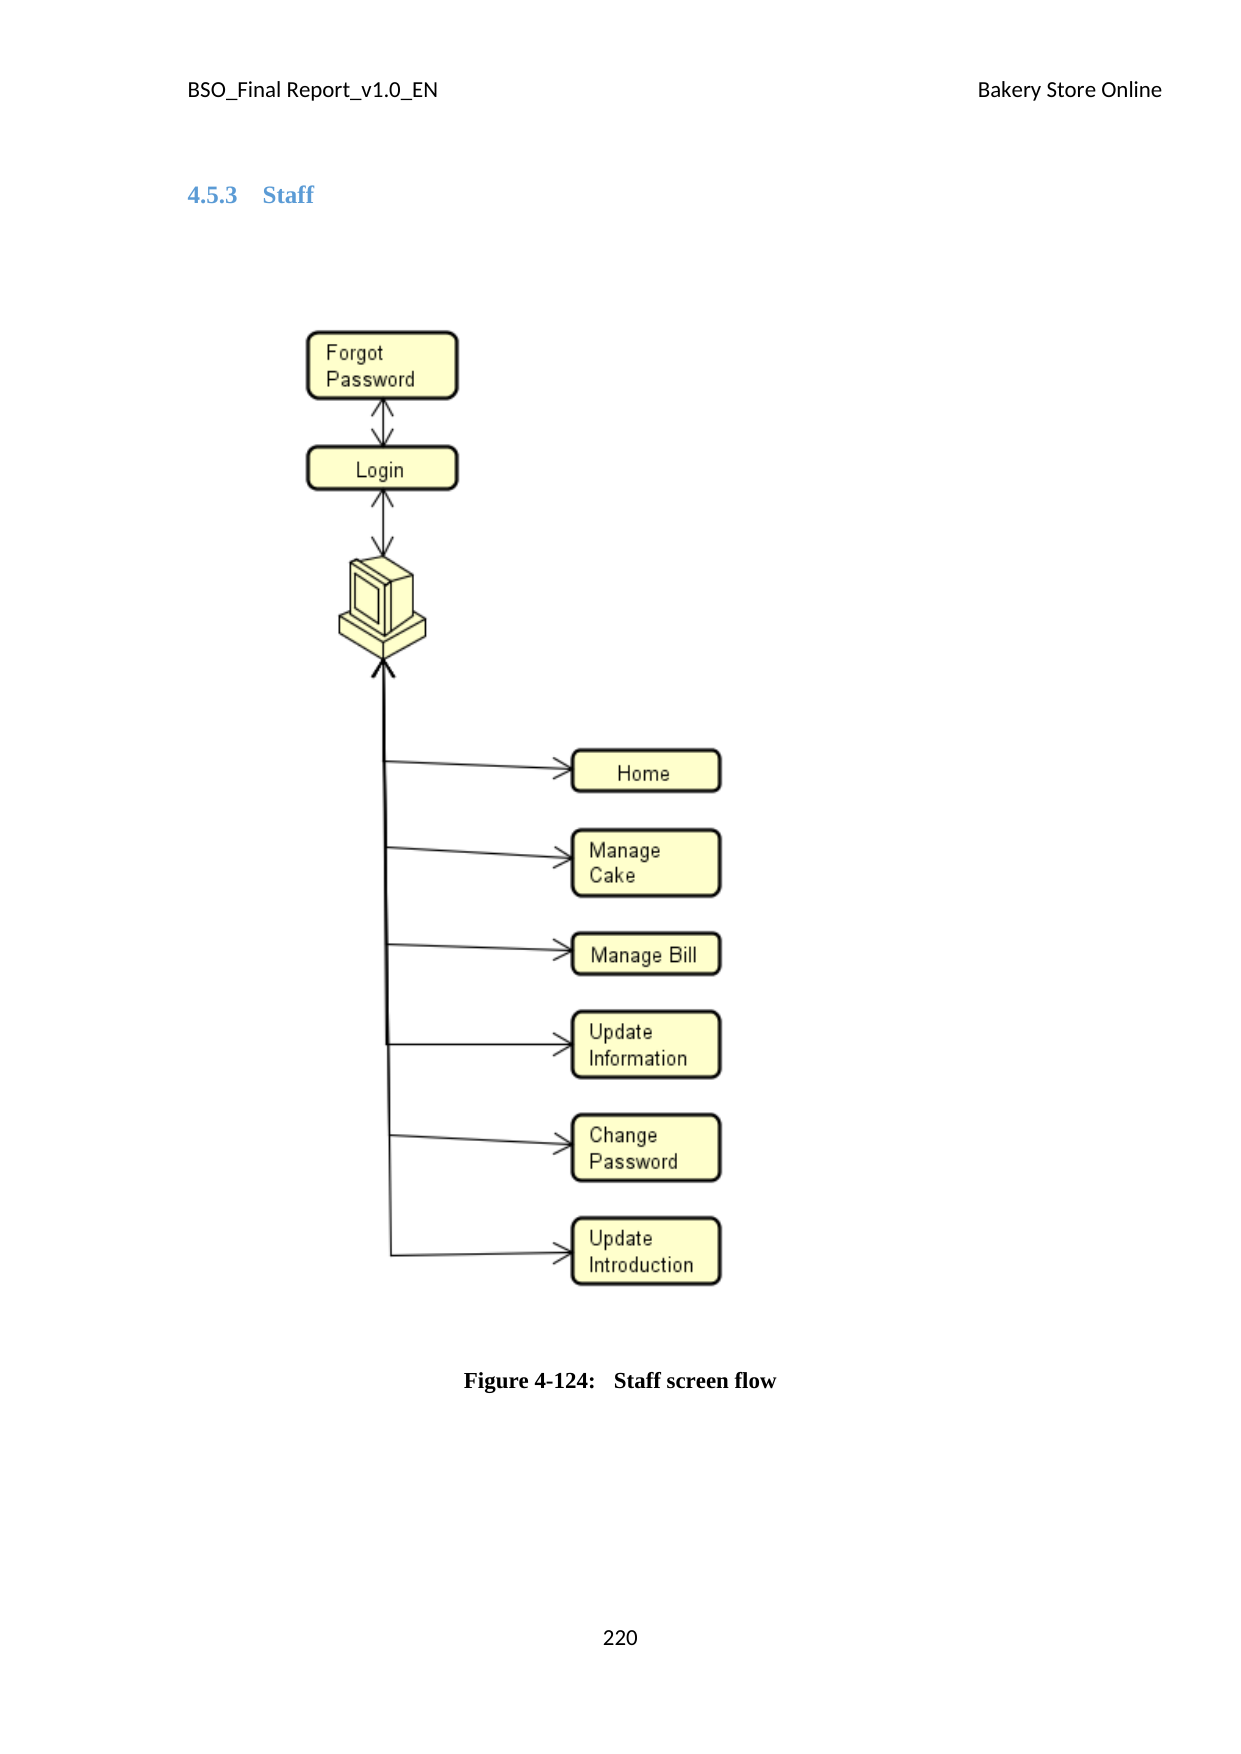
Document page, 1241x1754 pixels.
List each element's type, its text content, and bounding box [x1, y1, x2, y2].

subtitle Staff [187, 180, 1053, 209]
picture [187, 211, 821, 1349]
text Staff screen flow [187, 1367, 1053, 1394]
